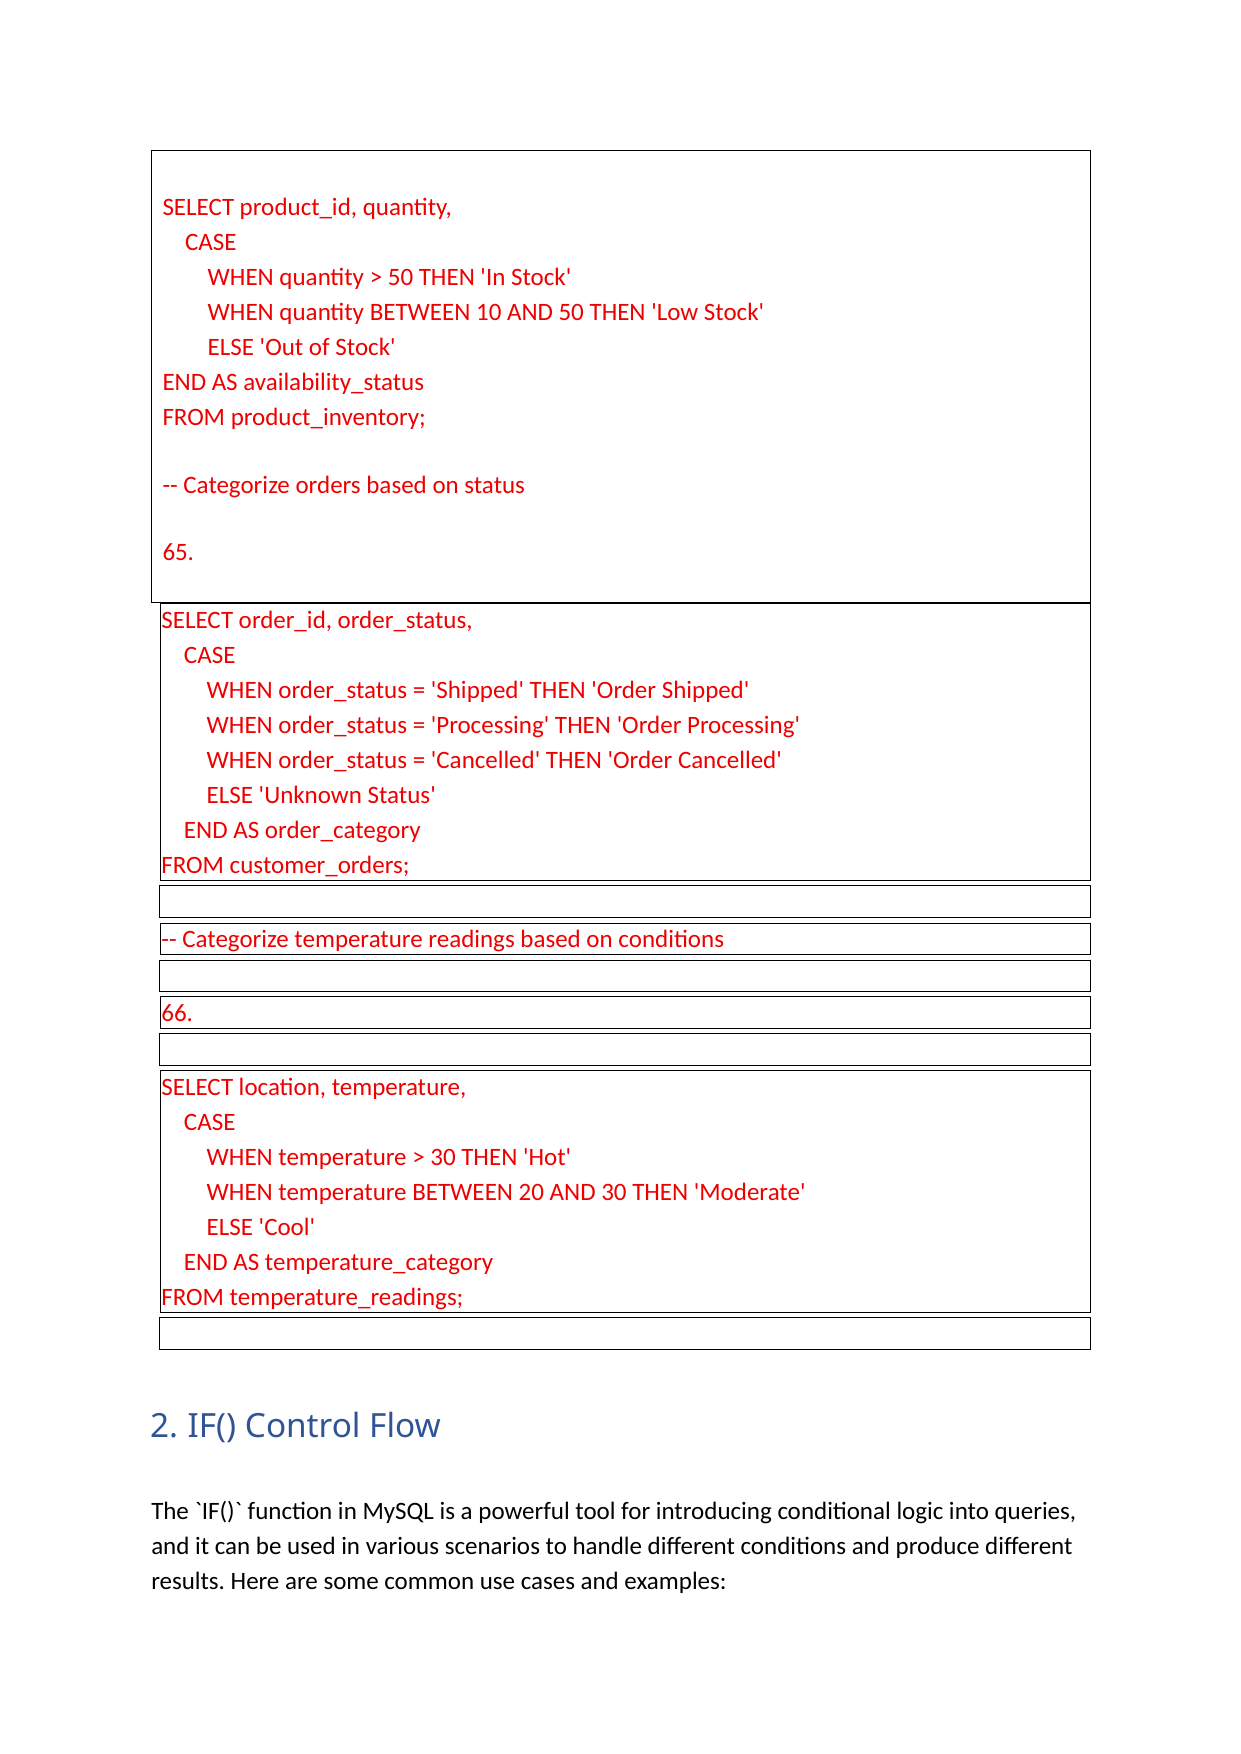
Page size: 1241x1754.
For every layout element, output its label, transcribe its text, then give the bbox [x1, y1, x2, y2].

text ELSE 'Cool' [161, 1210, 1090, 1242]
text SELECT order_id, order_status, [161, 604, 1090, 635]
text CASE [161, 1105, 1090, 1137]
text WHEN temperature BETWEEN 20 AND 30 THEN 'Moderate' [161, 1175, 1090, 1207]
subtitle 2. IF() Control Flow [150, 1402, 1090, 1447]
text FROM temperature_readings; [161, 1280, 1090, 1312]
text -- Categorize temperature readings based on conditions [161, 924, 1090, 954]
text ELSE 'Unknown Status' [161, 778, 1090, 810]
text WHEN order_status = 'Shipped' THEN 'Order Shipped' [161, 673, 1090, 705]
text END AS temperature_category [161, 1245, 1090, 1277]
text SELECT location, temperature, [161, 1071, 1090, 1102]
text WHEN order_status = 'Processing' THEN 'Order Processing' [161, 708, 1090, 740]
text CASE [161, 638, 1090, 670]
text END AS order_category [161, 813, 1090, 845]
text The `IF()` function in MySQL is a powerful tool for introducing conditional logic into queries, and it can be used in various scenarios to handle different conditions and produce different results. Here are some common use cases and examples: [151, 1495, 1090, 1596]
text FROM customer_orders; [161, 848, 1090, 880]
text 66. [161, 997, 1090, 1028]
text WHEN temperature > 30 THEN 'Hot' [161, 1140, 1090, 1172]
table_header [152, 151, 1090, 602]
text WHEN order_status = 'Cancelled' THEN 'Order Cancelled' [161, 743, 1090, 775]
